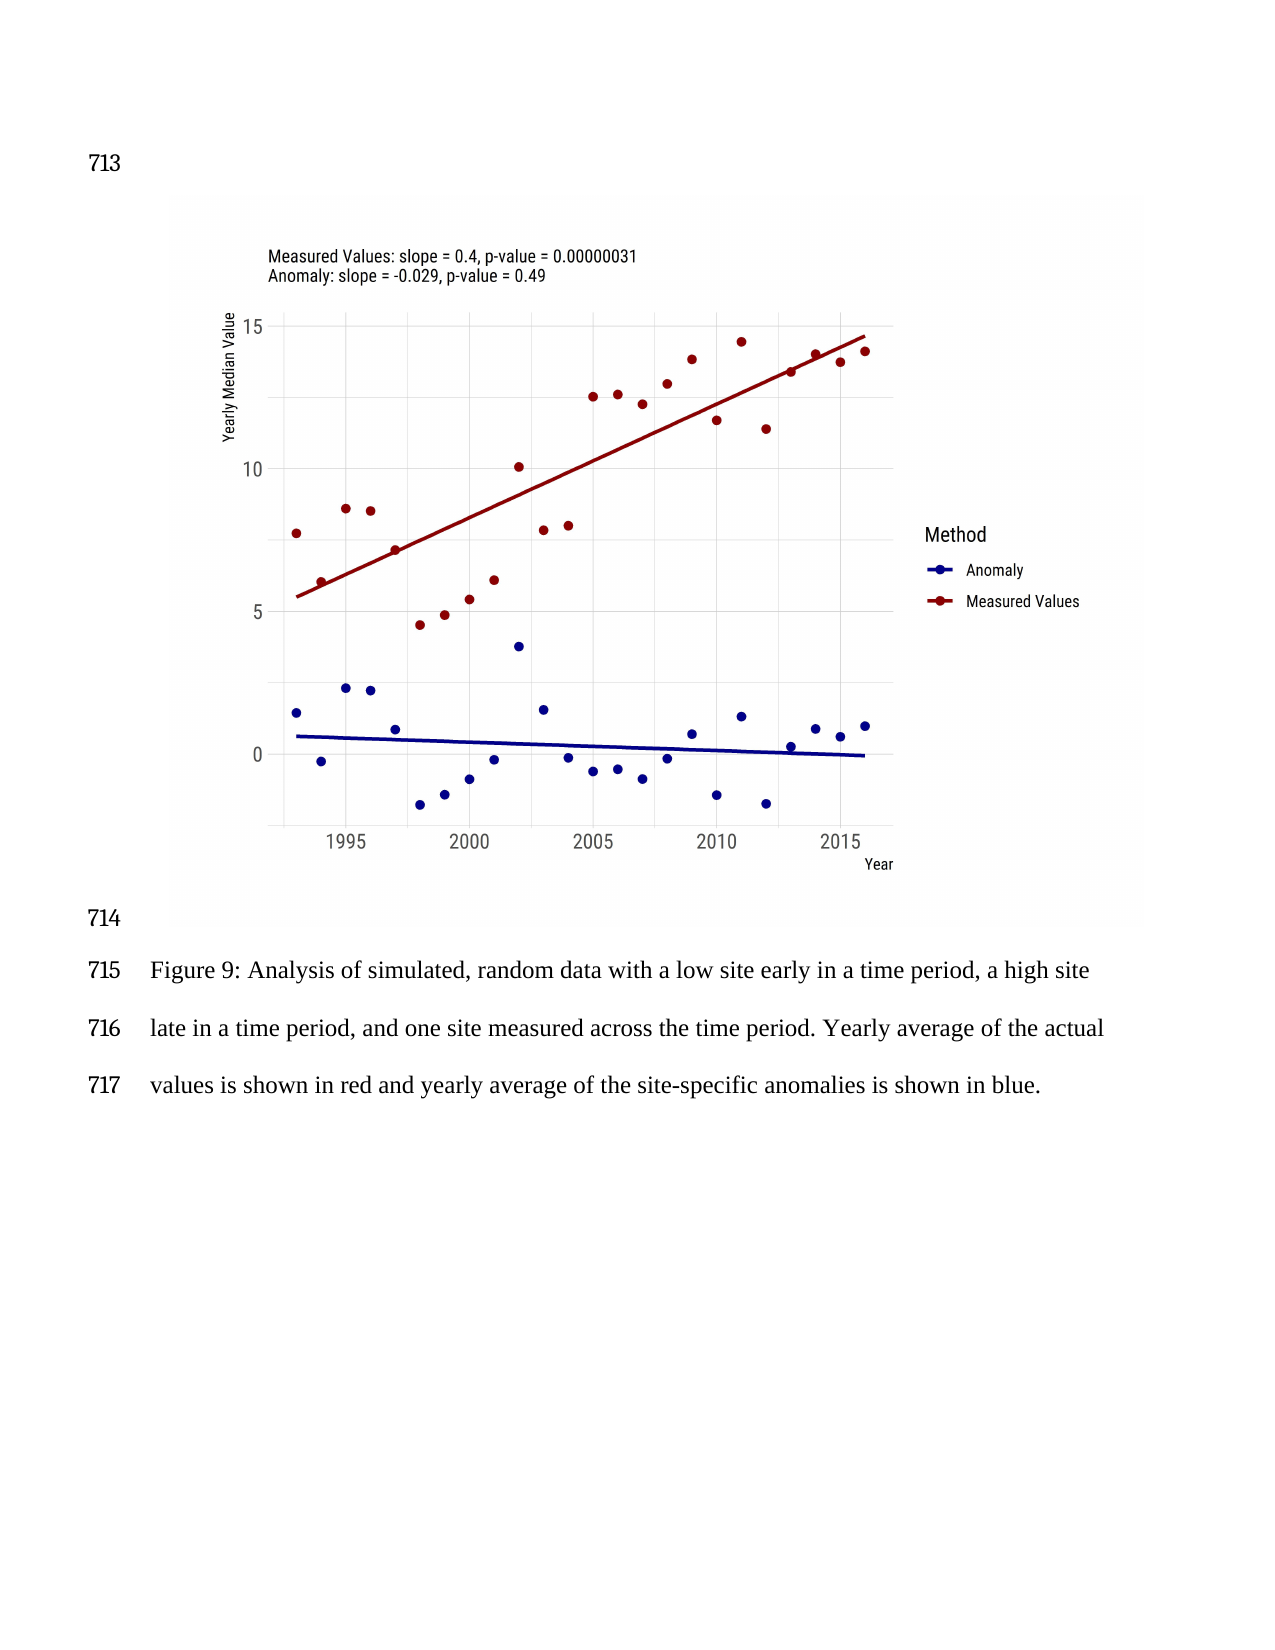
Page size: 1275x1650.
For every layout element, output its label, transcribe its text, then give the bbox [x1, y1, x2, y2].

picture [168, 195, 1144, 927]
